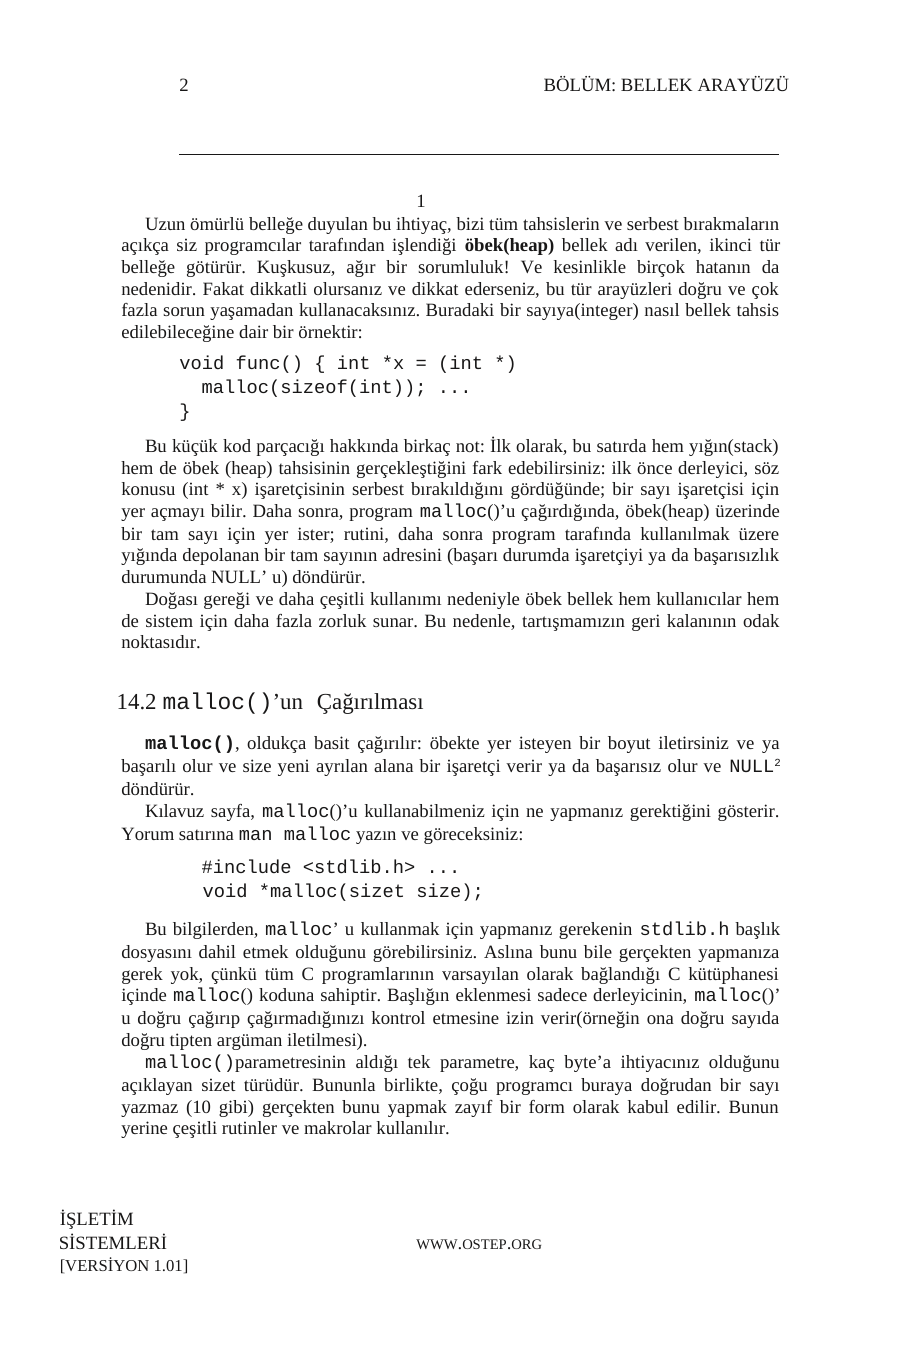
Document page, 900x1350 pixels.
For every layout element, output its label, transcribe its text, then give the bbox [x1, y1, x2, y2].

text malloc(), oldukça basit çağırılır: öbekte yer isteyen bir boyut iletirsiniz ve ya başarılı olur ve size yeni ayrılan alana bir işaretçi verir ya da başarısız olur ve NULL2 döndürür. [121, 732, 780, 800]
text Doğası gereği ve daha çeşitli kullanımı nedeniyle öbek bellek hem kullanıcılar hem de sistem için daha fazla zorluk sunar. Bu nedenle, tartışmamızın geri kalanının odak noktasıdır. [121, 588, 780, 653]
text #include <stdlib.h> ... void *malloc(sizet size); [201, 858, 493, 903]
text Kılavuz sayfa, malloc()’u kullanabilmeniz için ne yapmanız gerektiğini gösterir. Yorum satırına man malloc yazın ve göreceksiniz: [121, 800, 780, 846]
text Uzun ömürlü belleğe duyulan bu ihtiyaç, bizi tüm tahsislerin ve serbest bırakmaların açıkça siz programcılar tarafından işlendiği öbek(heap) bellek adı verilen, ikinci tür belleğe götürür. Kuşkusuz, ağır bir sorumluluk! Ve kesinlikle birçok hatanın da nedenidir. Fakat dikkatli olursanız ve dikkat ederseniz, bu tür arayüzleri doğru ve çok fazla sorun yaşamadan kullanacaksınız. Buradaki bir sayıya(integer) nasıl bellek tahsis edilebileceğine dair bir örnektir: [121, 213, 780, 342]
text } [179, 402, 761, 423]
subtitle 14.2 malloc()’un Çağırılması [58, 688, 721, 717]
text malloc()parametresinin aldığı tek parametre, kaç byte’a ihtiyacınız olduğunu açıklayan sizet türüdür. Bununla birlikte, çoğu programcı buraya doğrudan bir sayı yazmaz (10 gibi) gerçekten bunu yapmak zayıf bir form olarak kabul edilir. Bunun yerine çeşitli rutinler ve makrolar kullanılır. [121, 1051, 780, 1139]
text void func() { int *x = (int *) malloc(sizeof(int)); ... [179, 354, 616, 399]
text Bu bilgilerden, malloc’ u kullanmak için yapmanız gerekenin stdlib.h başlık dosyasını dahil etmek olduğunu görebilirsiniz. Aslına bunu bile gerçekten yapmanıza gerek yok, çünkü tüm C programlarının varsayılan olarak bağlandığı C kütüphanesi içinde malloc() koduna sahiptir. Başlığın eklenmesi sadece derleyicinin, malloc()’ u doğru çağırıp çağırmadığınızı kontrol etmesine izin verir(örneğin ona doğru sayıda doğru tipten argüman iletilmesi). [121, 918, 780, 1050]
text 1 [58, 189, 783, 211]
text Bu küçük kod parçacığı hakkında birkaç not: İlk olarak, bu satırda hem yığın(stack) hem de öbek (heap) tahsisinin gerçekleştiğini fark edebilirsiniz: ilk önce derleyici, söz konusu (int * x) işaretçisinin serbest bırakıldığını gördüğünde; bir sayı işaretçisi için yer açmayı bilir. Daha sonra, program malloc()’u çağırdığında, öbek(heap) üzerinde bir tam sayı için yer ister; rutini, daha sonra program tarafında kullanılmak üzere yığında depolanan bir tam sayının adresini (başarı durumda işaretçiyi ya da başarısızlık durumunda NULL’ u) döndürür. [121, 435, 780, 587]
